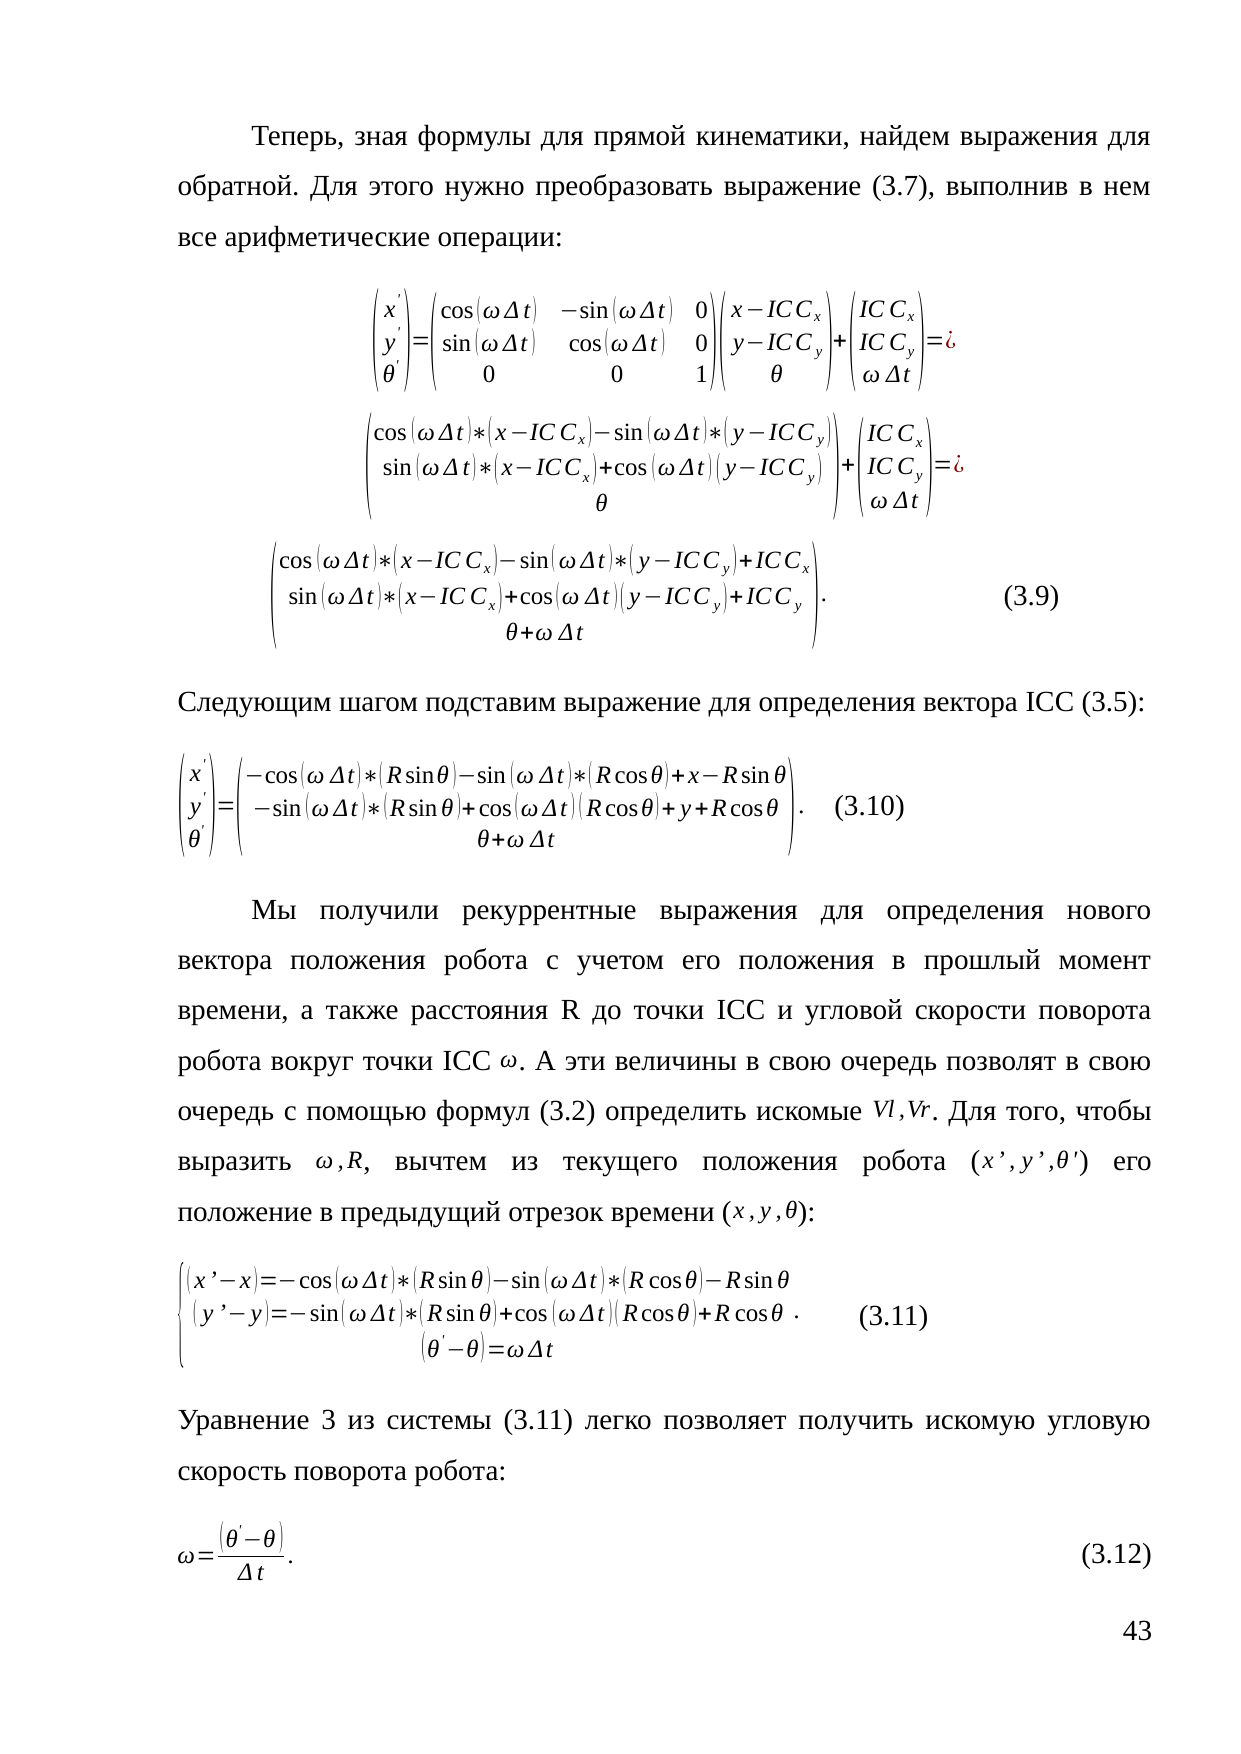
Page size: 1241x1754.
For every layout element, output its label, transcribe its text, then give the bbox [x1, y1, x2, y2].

text (3.9) [177, 286, 1152, 650]
text Уравнение 3 из системы (3.11) легко позволяет получить искомую угловую скорость поворота робота: [177, 1402, 1152, 1486]
text (3.10) [177, 751, 1152, 858]
text Теперь, зная формулы для прямой кинематики, найдем выражения для обратной. Для этого нужно преобразовать выражение (3.7), выполнив в нем все арифметические операции: [177, 118, 1152, 252]
text Мы получили рекуррентные выражения для определения нового вектора положения робота с учетом его положения в прошлый момент времени, а также расстояния R до точки ICC и угловой скорости поворота робота вокруг точки ICC . А эти величины в свою очередь позволят в свою очередь с помощью формул (3.2) определить искомые . Для того, чтобы выразить , вычтем из текущего положения робота () его положение в предыдущий отрезок времени (): [177, 892, 1152, 1227]
text (3.11) [177, 1261, 1152, 1369]
text (3.12) [177, 1520, 1152, 1586]
text Следующим шагом подставим выражение для определения вектора ICC (3.5): [177, 684, 1152, 717]
